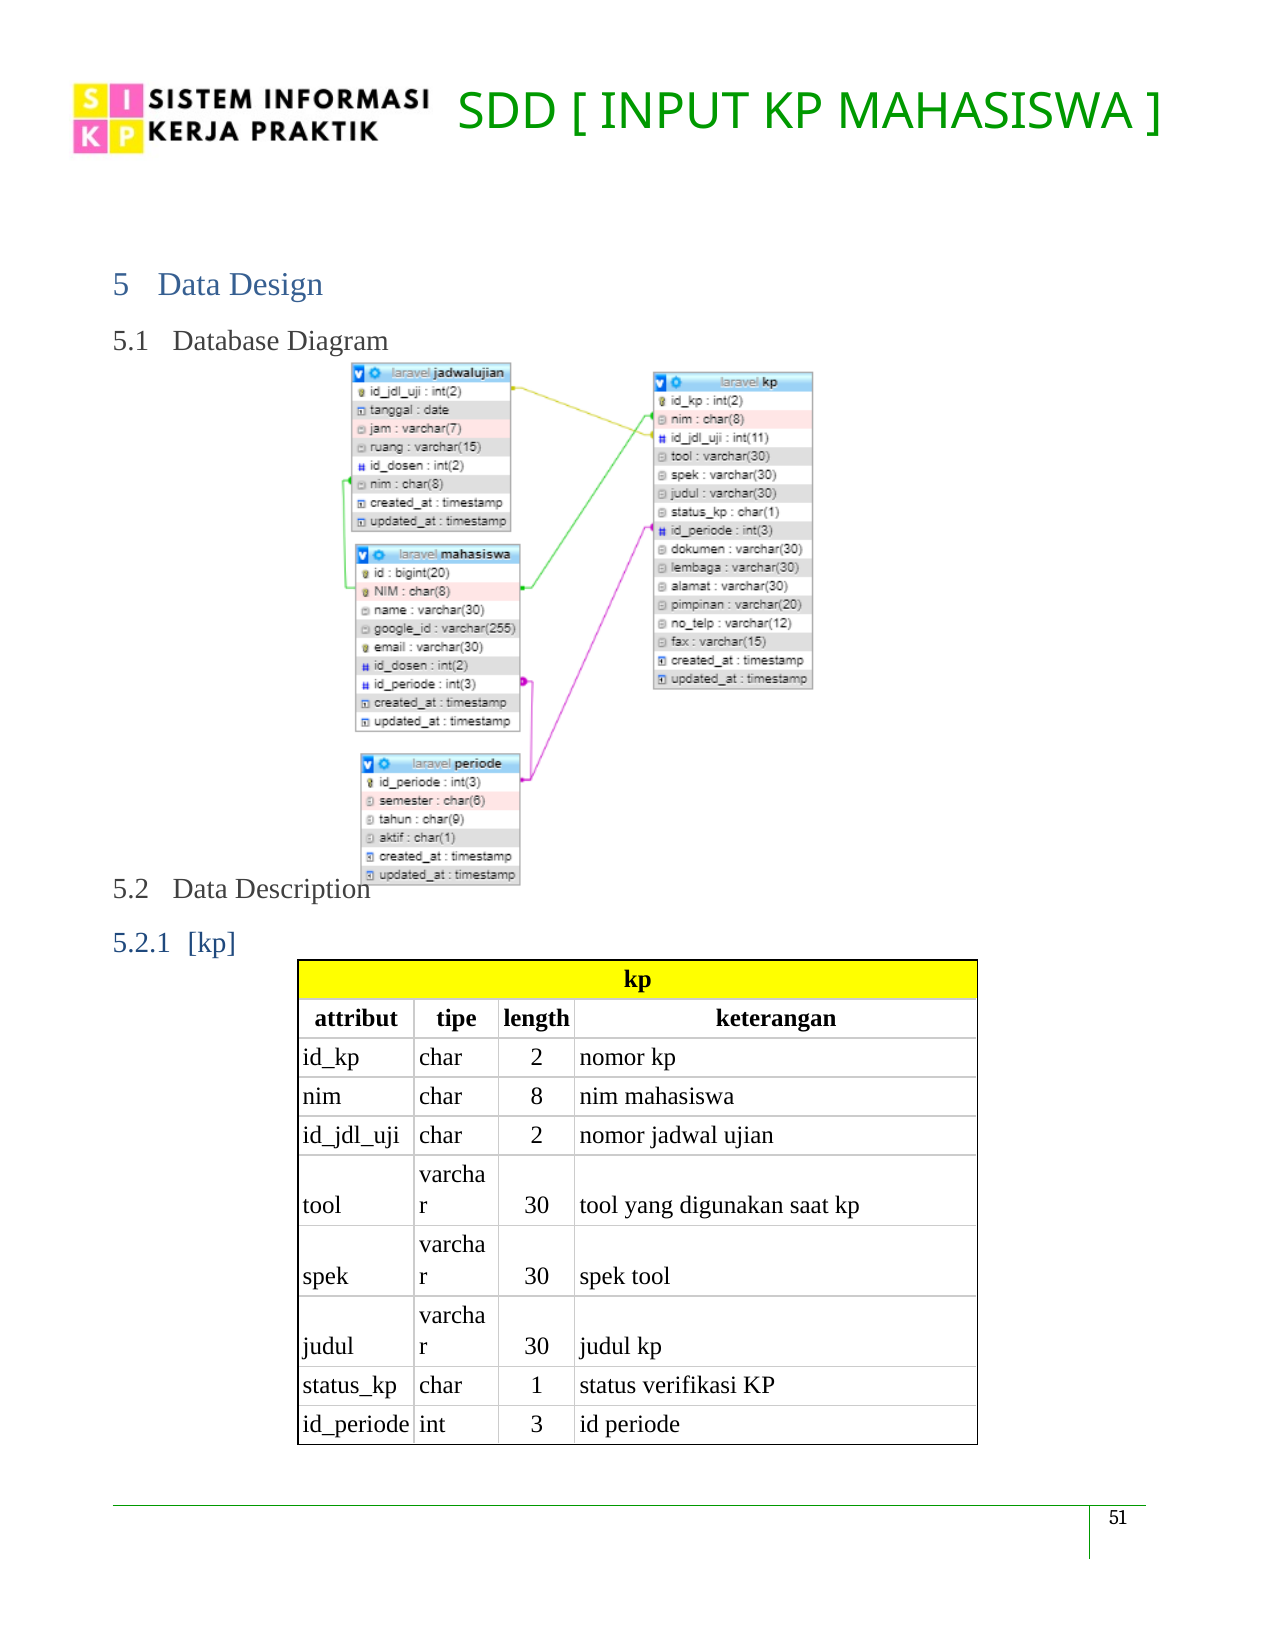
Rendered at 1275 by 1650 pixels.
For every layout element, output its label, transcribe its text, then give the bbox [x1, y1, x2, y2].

subtitle Database Diagram [112, 323, 1162, 356]
table_cell nim mahasiswa [575, 1076, 977, 1115]
table_cell int [415, 1406, 498, 1443]
table_cell keterangan [575, 998, 977, 1037]
table_cell 2 [499, 1039, 574, 1076]
table_cell char [415, 1367, 498, 1404]
table_cell 2 [499, 1117, 574, 1154]
table_cell length [499, 1000, 574, 1037]
table_cell id_jdl_uji [299, 1117, 413, 1154]
picture [334, 356, 820, 871]
table_cell spek tool [575, 1225, 977, 1295]
table_cell attribut [299, 1000, 413, 1037]
table_cell judul [299, 1297, 413, 1366]
table_cell varchar [415, 1297, 498, 1366]
table_cell varchar [415, 1226, 498, 1295]
table_cell nomor jadwal ujian [575, 1115, 977, 1154]
subtitle Data Design [112, 264, 1162, 302]
table_cell status_kp [299, 1367, 413, 1404]
table_cell id_kp [299, 1039, 413, 1076]
table_cell char [415, 1078, 498, 1115]
subtitle [kp] [112, 926, 1162, 959]
table_cell id periode [575, 1405, 977, 1443]
table_cell 30 [499, 1297, 574, 1366]
table_cell 3 [499, 1406, 574, 1443]
table_cell char [415, 1117, 498, 1154]
table_cell tool [299, 1156, 413, 1224]
table_cell char [415, 1039, 498, 1076]
table_header kp [299, 961, 977, 998]
table_cell judul kp [575, 1295, 977, 1366]
table_cell id_periode [299, 1406, 413, 1443]
picture [68, 80, 433, 161]
subtitle Data Description [112, 871, 1162, 905]
table_cell nomor kp [575, 1037, 977, 1076]
table_cell tool yang digunakan saat kp [575, 1154, 977, 1224]
table_cell 8 [499, 1078, 574, 1115]
table_cell status verifikasi KP [575, 1366, 977, 1404]
table_cell varchar [415, 1156, 498, 1224]
table_cell tipe [415, 1000, 498, 1037]
table_cell 30 [499, 1156, 574, 1224]
table_cell spek [299, 1226, 413, 1295]
table_cell 1 [499, 1367, 574, 1404]
table_cell 30 [499, 1226, 574, 1295]
table_cell nim [299, 1078, 413, 1115]
